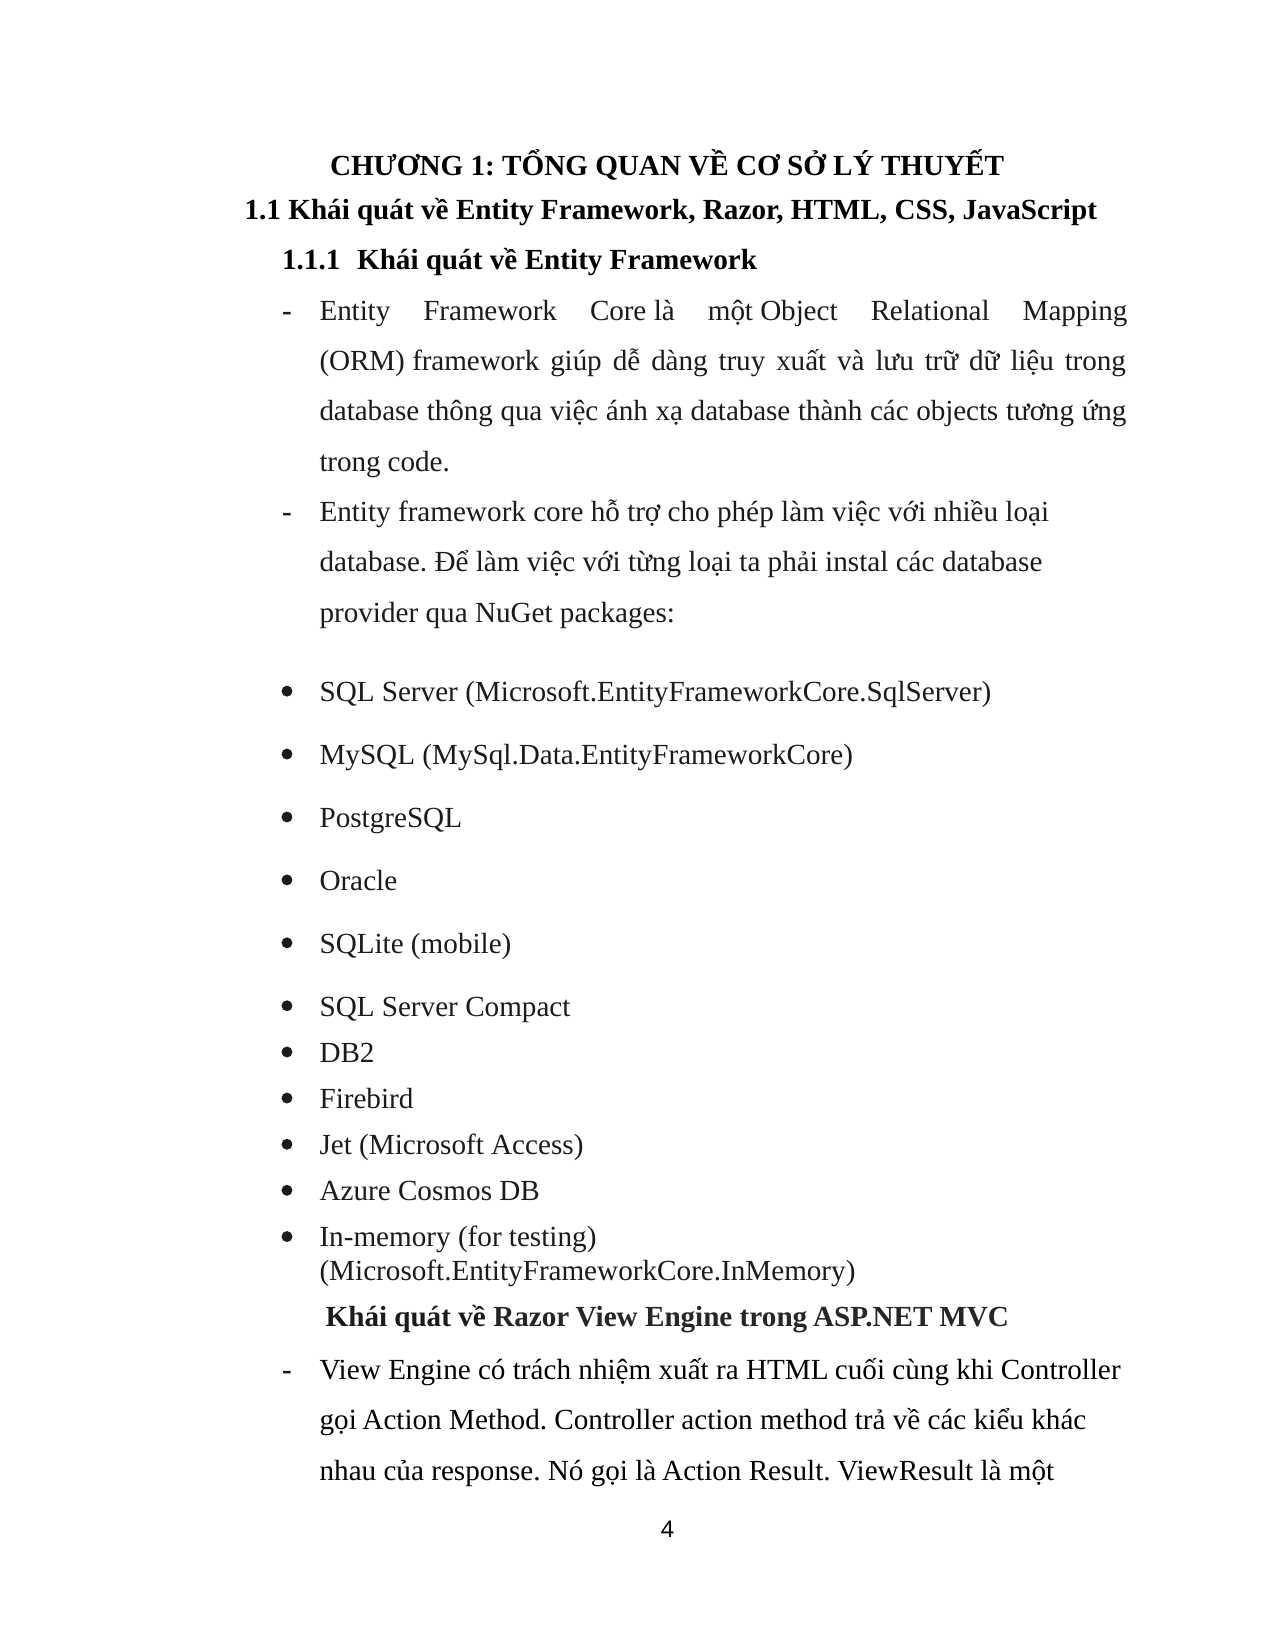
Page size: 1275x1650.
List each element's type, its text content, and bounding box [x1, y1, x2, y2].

list Entity framework core hỗ trợ cho phép làm việc với nhiều loại database. Để làm việc với từng loại ta phải instal các database provider qua NuGet packages: [282, 494, 1127, 628]
text Khái quát về Razor View Engine trong ASP.NET MVC [207, 1299, 1127, 1333]
list Khái quát về Entity Framework, Razor, HTML, CSS, JavaScript [244, 192, 1127, 226]
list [282, 1352, 1127, 1486]
list Khái quát về Entity Framework [282, 242, 1127, 276]
list PostgreSQL [282, 800, 1127, 834]
subtitle CHƯƠNG 1: TỔNG QUAN VỀ CƠ SỞ LÝ THUYẾT [207, 148, 1127, 181]
list Jet (Microsoft Access) [282, 1127, 1127, 1161]
list SQL Server (Microsoft.EntityFrameworkCore.SqlServer) [282, 674, 1127, 708]
list Entity Framework Core là một Object Relational Mapping (ORM) framework giúp dễ dàng truy xuất và lưu trữ dữ liệu trong database thông qua việc ánh xạ database thành các objects tương ứng trong code. [282, 293, 1127, 477]
list SQLite (mobile) [282, 926, 1127, 959]
list SQL Server Compact [282, 989, 1127, 1022]
list DB2 [282, 1035, 1127, 1068]
list In-memory (for testing) (Microsoft.EntityFrameworkCore.InMemory) [282, 1219, 1127, 1287]
list Azure Cosmos DB [282, 1173, 1127, 1207]
list MySQL (MySql.Data.EntityFrameworkCore) [282, 737, 1127, 771]
list Firebird [282, 1081, 1127, 1115]
list Oracle [282, 863, 1127, 897]
